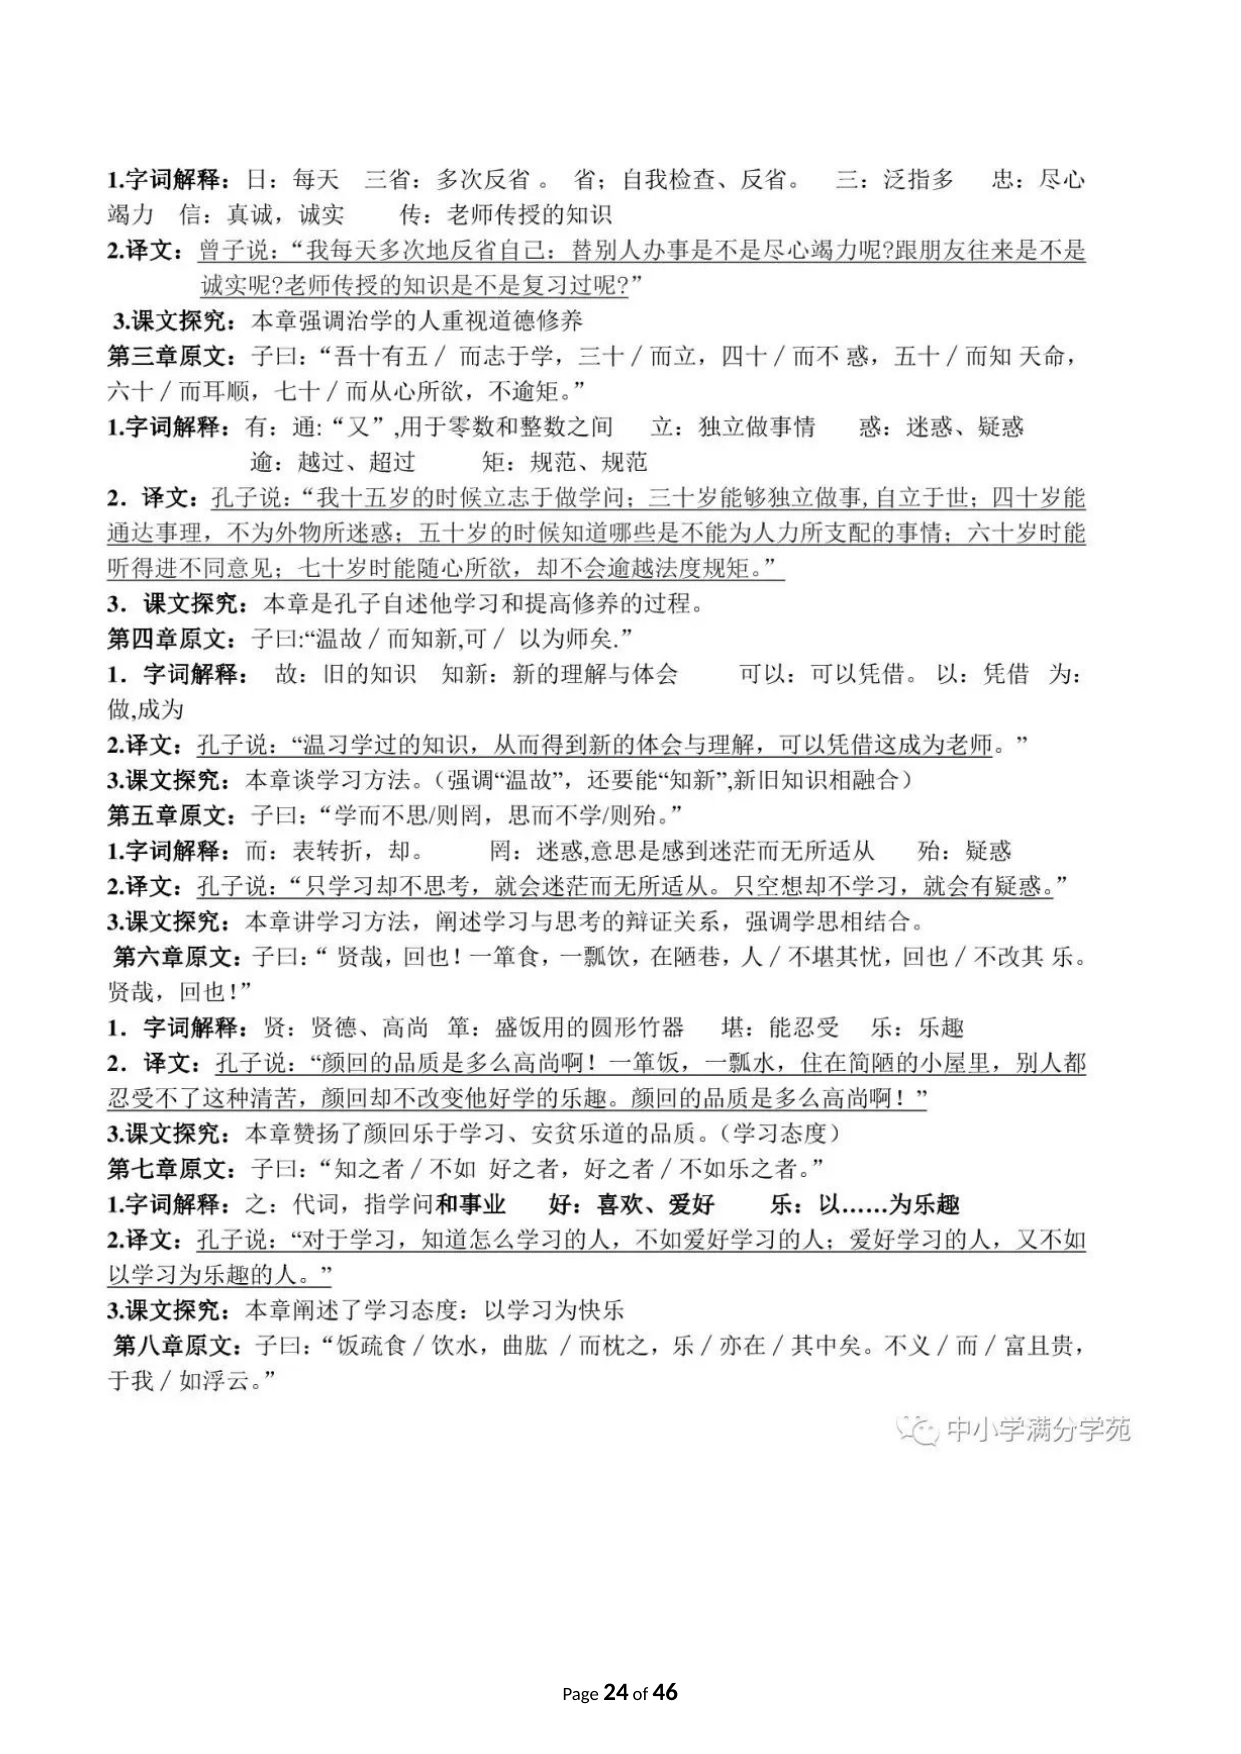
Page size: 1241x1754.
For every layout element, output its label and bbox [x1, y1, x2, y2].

picture [75, 79, 1166, 1477]
